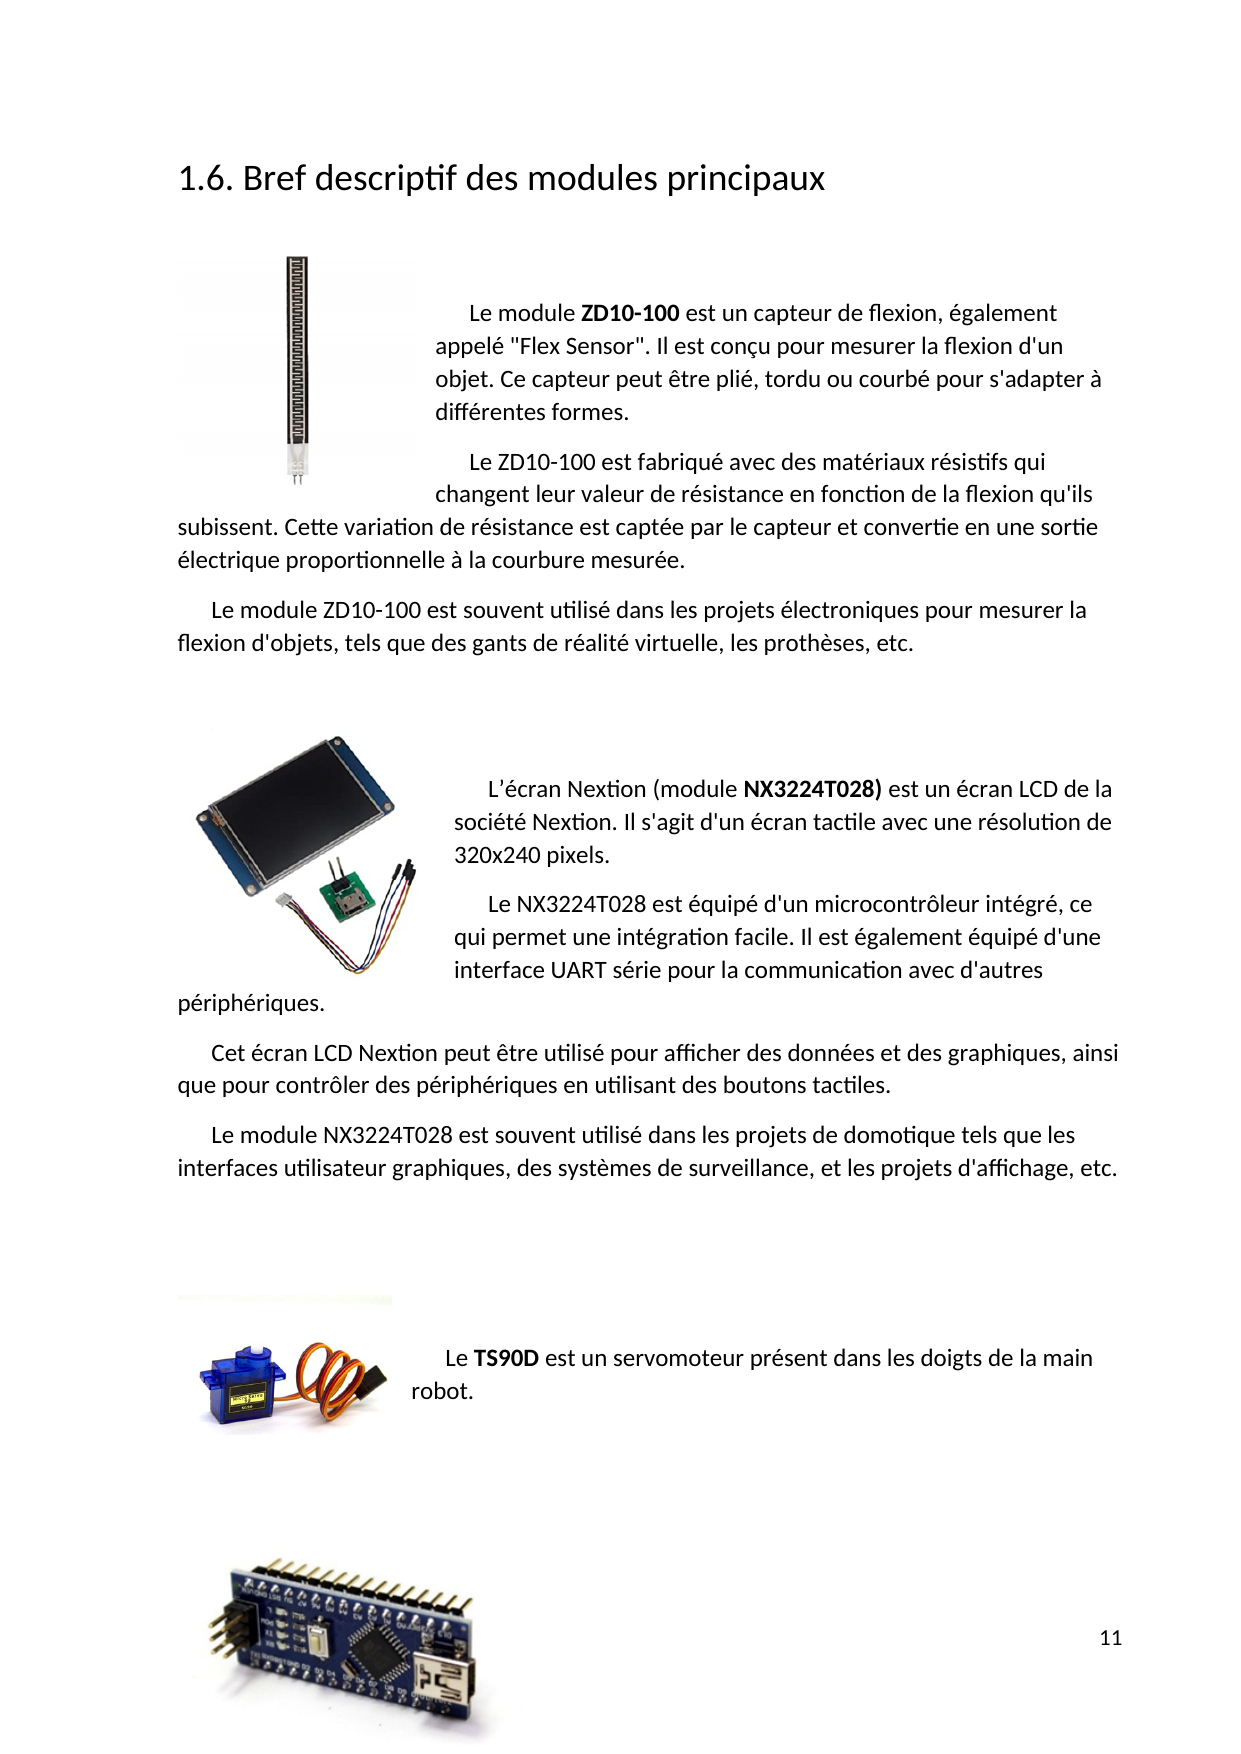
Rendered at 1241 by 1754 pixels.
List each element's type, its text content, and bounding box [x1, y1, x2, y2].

text Cet écran LCD Nextion peut être utilisé pour afficher des données et des graphiques, ainsi que pour contrôler des périphériques en utilisant des boutons tactiles. [177, 1037, 1122, 1100]
picture [177, 1295, 393, 1490]
text Le module NX3224T028 est souvent utilisé dans les projets de domotique tels que les interfaces utilisateur graphiques, des systèmes de surveillance, et les projets d'affichage, etc. [177, 1119, 1122, 1183]
text L’écran Nextion (module NX3224T028) est un écran LCD de la société Nextion. Il s'agit d'un écran tactile avec une résolution de 320x240 pixels. [435, 773, 1122, 869]
text Le module ZD10-100 est un capteur de flexion, également appelé "Flex Sensor". Il est conçu pour mesurer la flexion d'un objet. Ce capteur peut être plié, tordu ou courbé pour s'adapter à différentes formes. [417, 297, 1122, 427]
picture [177, 250, 417, 490]
picture [177, 726, 435, 984]
text Le TS90D est un servomoteur présent dans les doigts de la main robot. [393, 1342, 1122, 1406]
text Le NX3224T028 est équipé d'un microcontrôleur intégré, ce qui permet une intégration facile. Il est également équipé d'une interface UART série pour la communication avec d'autres périphériques. [177, 888, 1122, 1018]
picture [177, 1547, 542, 1754]
text Le module ZD10-100 est souvent utilisé dans les projets électroniques pour mesurer la flexion d'objets, tels que des gants de réalité virtuelle, les prothèses, etc. [177, 594, 1122, 657]
text Le ZD10-100 est fabriqué avec des matériaux résistifs qui changent leur valeur de résistance en fonction de la flexion qu'ils subissent. Cette variation de résistance est captée par le capteur et convertie en une sortie électrique proportionnelle à la courbure mesurée. [177, 446, 1122, 575]
subtitle 1.6. Bref descriptif des modules principaux [177, 154, 1122, 200]
